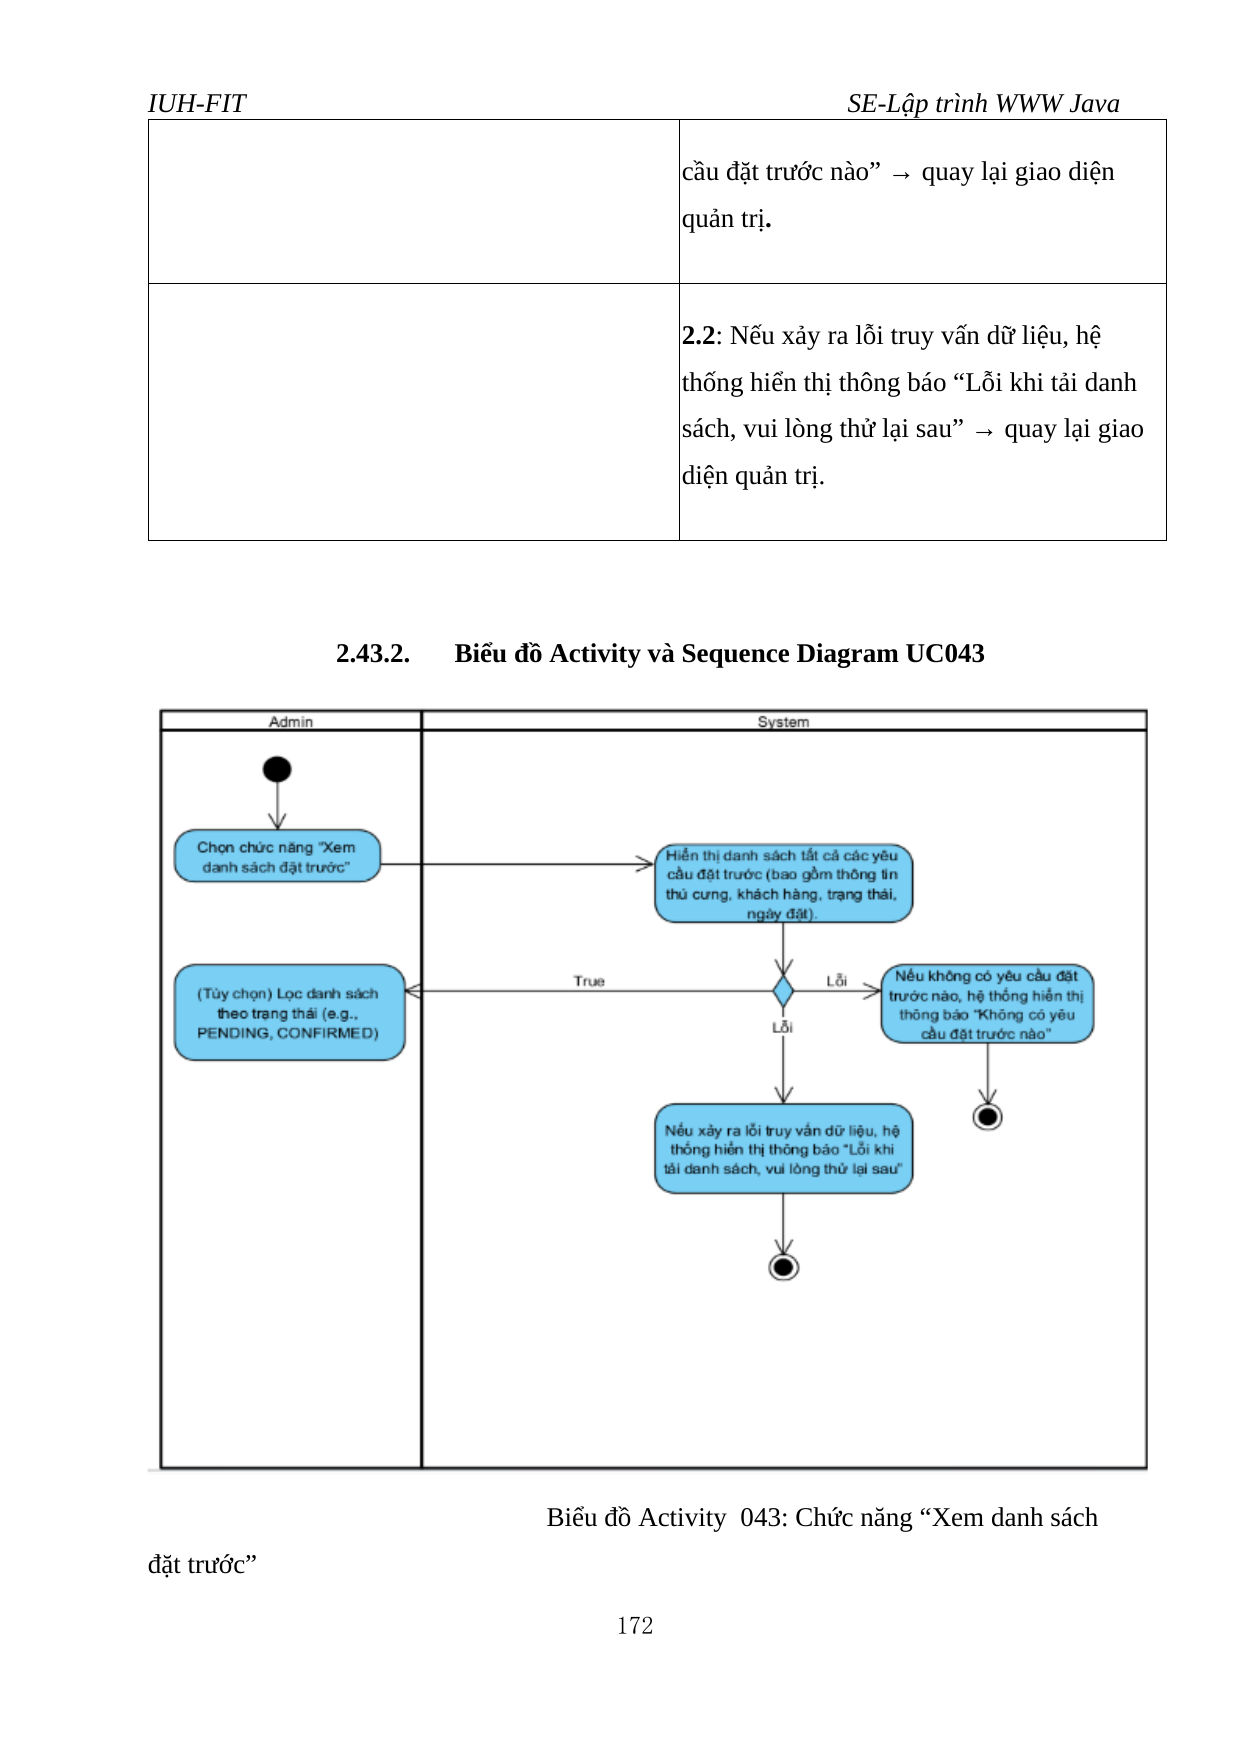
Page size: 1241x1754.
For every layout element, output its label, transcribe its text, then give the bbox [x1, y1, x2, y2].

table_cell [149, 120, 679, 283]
text Biểu đồ Activity 043: Chức năng “Xem danh sách đặt trước” [148, 1501, 1122, 1579]
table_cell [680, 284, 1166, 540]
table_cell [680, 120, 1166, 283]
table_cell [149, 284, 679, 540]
subtitle Biểu đồ Activity và Sequence Diagram UC043 [410, 638, 1122, 669]
picture [147, 696, 1148, 1475]
